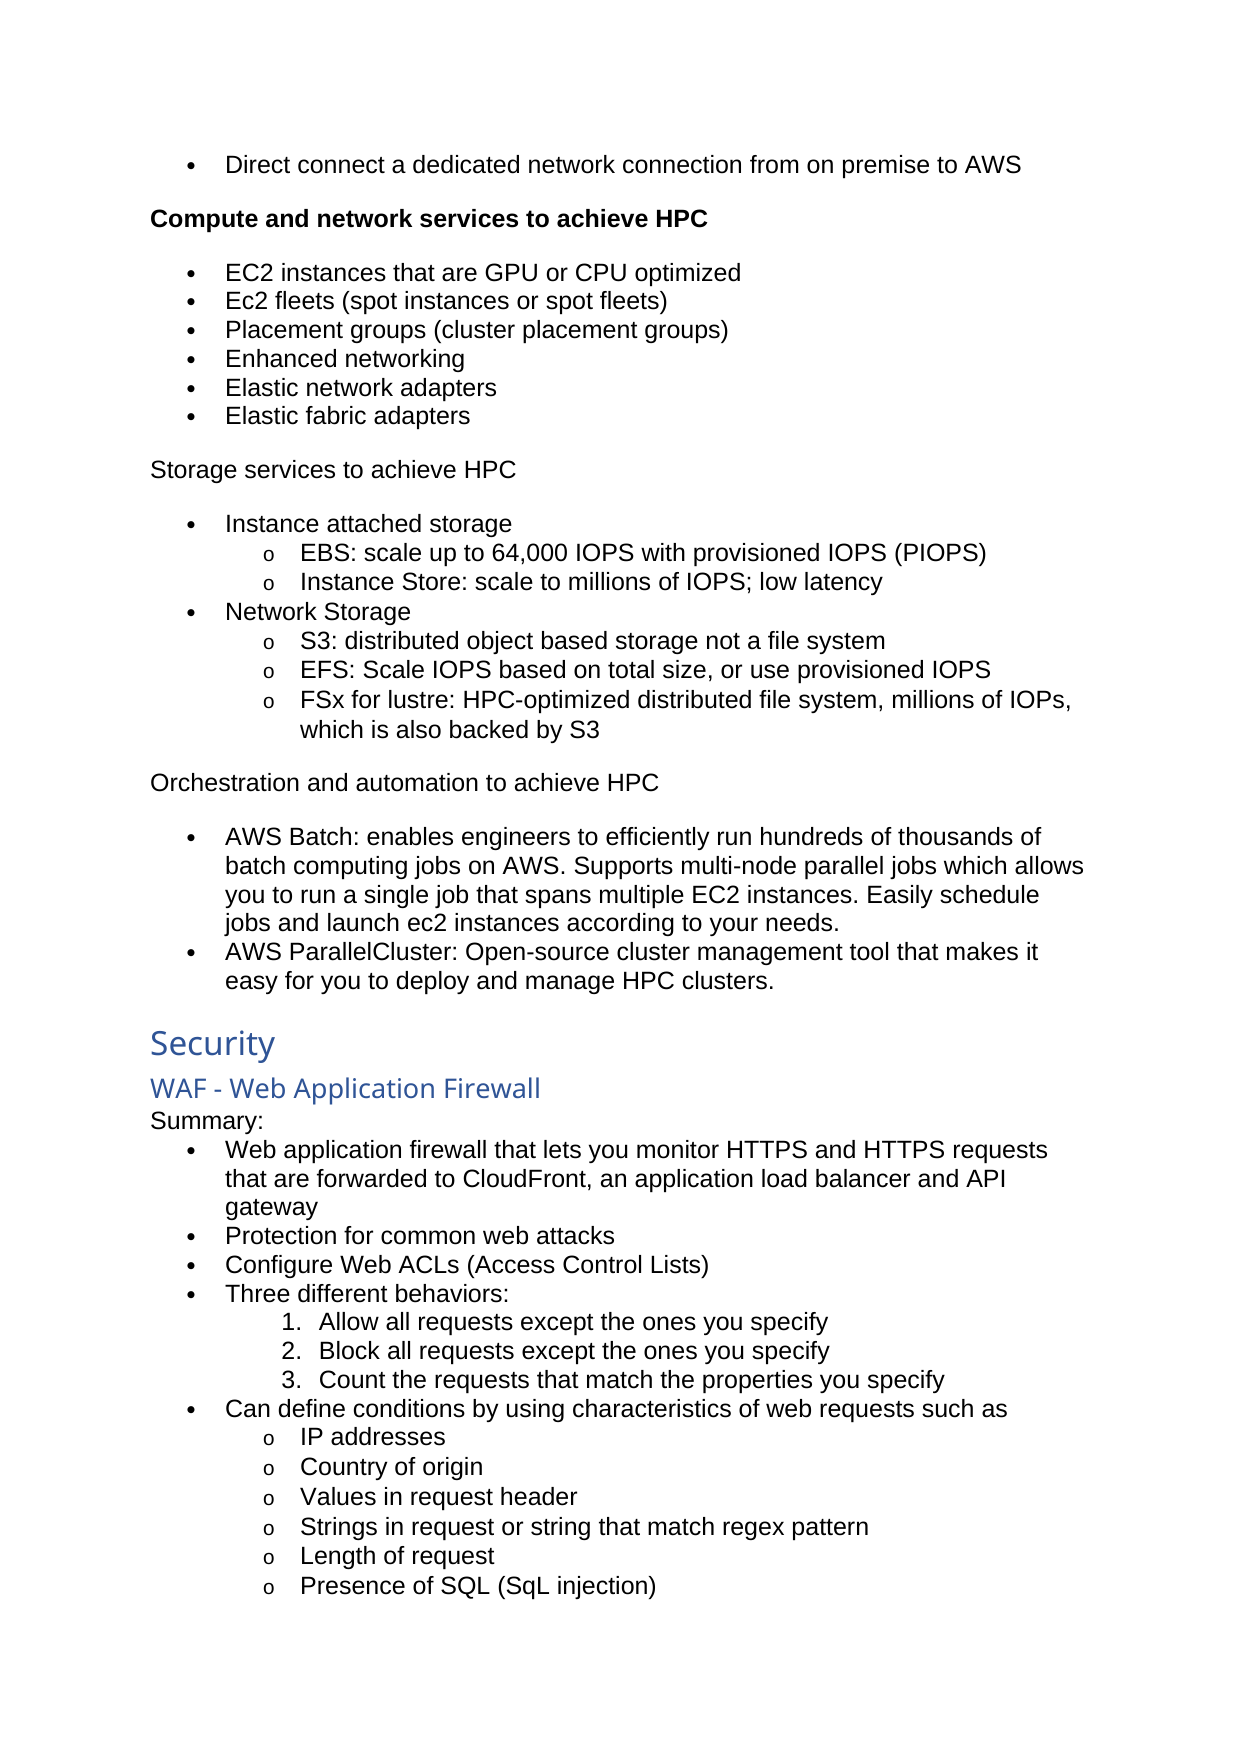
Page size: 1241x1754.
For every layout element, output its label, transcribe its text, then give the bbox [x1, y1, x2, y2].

list Placement groups (cluster placement groups) [187, 315, 1090, 344]
list S3: distributed object based storage not a file system [262, 626, 1090, 655]
list Values in request header [262, 1482, 1090, 1511]
list Country of origin [262, 1452, 1090, 1482]
list Instance Store: scale to millions of IOPS; low latency [262, 567, 1090, 597]
list Can define conditions by using characteristics of web requests such as [187, 1394, 1090, 1422]
list Elastic network adapters [187, 372, 1090, 401]
list Presence of SQL (SqL injection) [262, 1571, 1090, 1601]
list EC2 instances that are GPU or CPU optimized [187, 257, 1090, 286]
list Count the requests that match the properties you specify [281, 1365, 1090, 1394]
list Strings in request or string that match regex pattern [262, 1511, 1090, 1541]
list EBS: scale up to 64,000 IOPS with provisioned IOPS (PIOPS) [262, 537, 1090, 567]
list Three different behaviors: [187, 1279, 1090, 1307]
subtitle Security [150, 1020, 1090, 1065]
list IP addresses [262, 1422, 1090, 1452]
list FSx for lustre: HPC-optimized distributed file system, millions of IOPs, which is also backed by S3 [262, 685, 1090, 743]
list EFS: Scale IOPS based on total size, or use provisioned IOPS [262, 655, 1090, 685]
text Storage services to achieve HPC [150, 455, 1090, 484]
list Elastic fabric adapters [187, 401, 1090, 430]
list Allow all requests except the ones you specify [281, 1307, 1090, 1336]
text Orchestration and automation to achieve HPC [150, 768, 1090, 797]
text Compute and network services to achieve HPC [150, 204, 1090, 232]
list Enhanced networking [187, 344, 1090, 372]
list Length of request [262, 1541, 1090, 1571]
list Protection for common web attacks [187, 1221, 1090, 1250]
list Configure Web ACLs (Access Control Lists) [187, 1250, 1090, 1279]
text Summary: [150, 1106, 1090, 1135]
list Block all requests except the ones you specify [281, 1336, 1090, 1365]
list Ec2 fleets (spot instances or spot fleets) [187, 286, 1090, 315]
list Instance attached storage [187, 509, 1090, 537]
list Direct connect a dedicated network connection from on premise to AWS [187, 150, 1090, 179]
list AWS ParallelCluster: Open-source cluster management tool that makes it easy for you to deploy and manage HPC clusters. [187, 937, 1090, 995]
list Network Storage [187, 597, 1090, 626]
subtitle WAF - Web Application Firewall [150, 1069, 1090, 1106]
list Web application firewall that lets you monitor HTTPS and HTTPS requests that are forwarded to CloudFront, an application load balancer and API gateway [187, 1135, 1090, 1221]
list AWS Batch: enables engineers to efficiently run hundreds of thousands of batch computing jobs on AWS. Supports multi-node parallel jobs which allows you to run a single job that spans multiple EC2 instances. Easily schedule jobs and launch ec2 instances according to your needs. [187, 822, 1090, 937]
